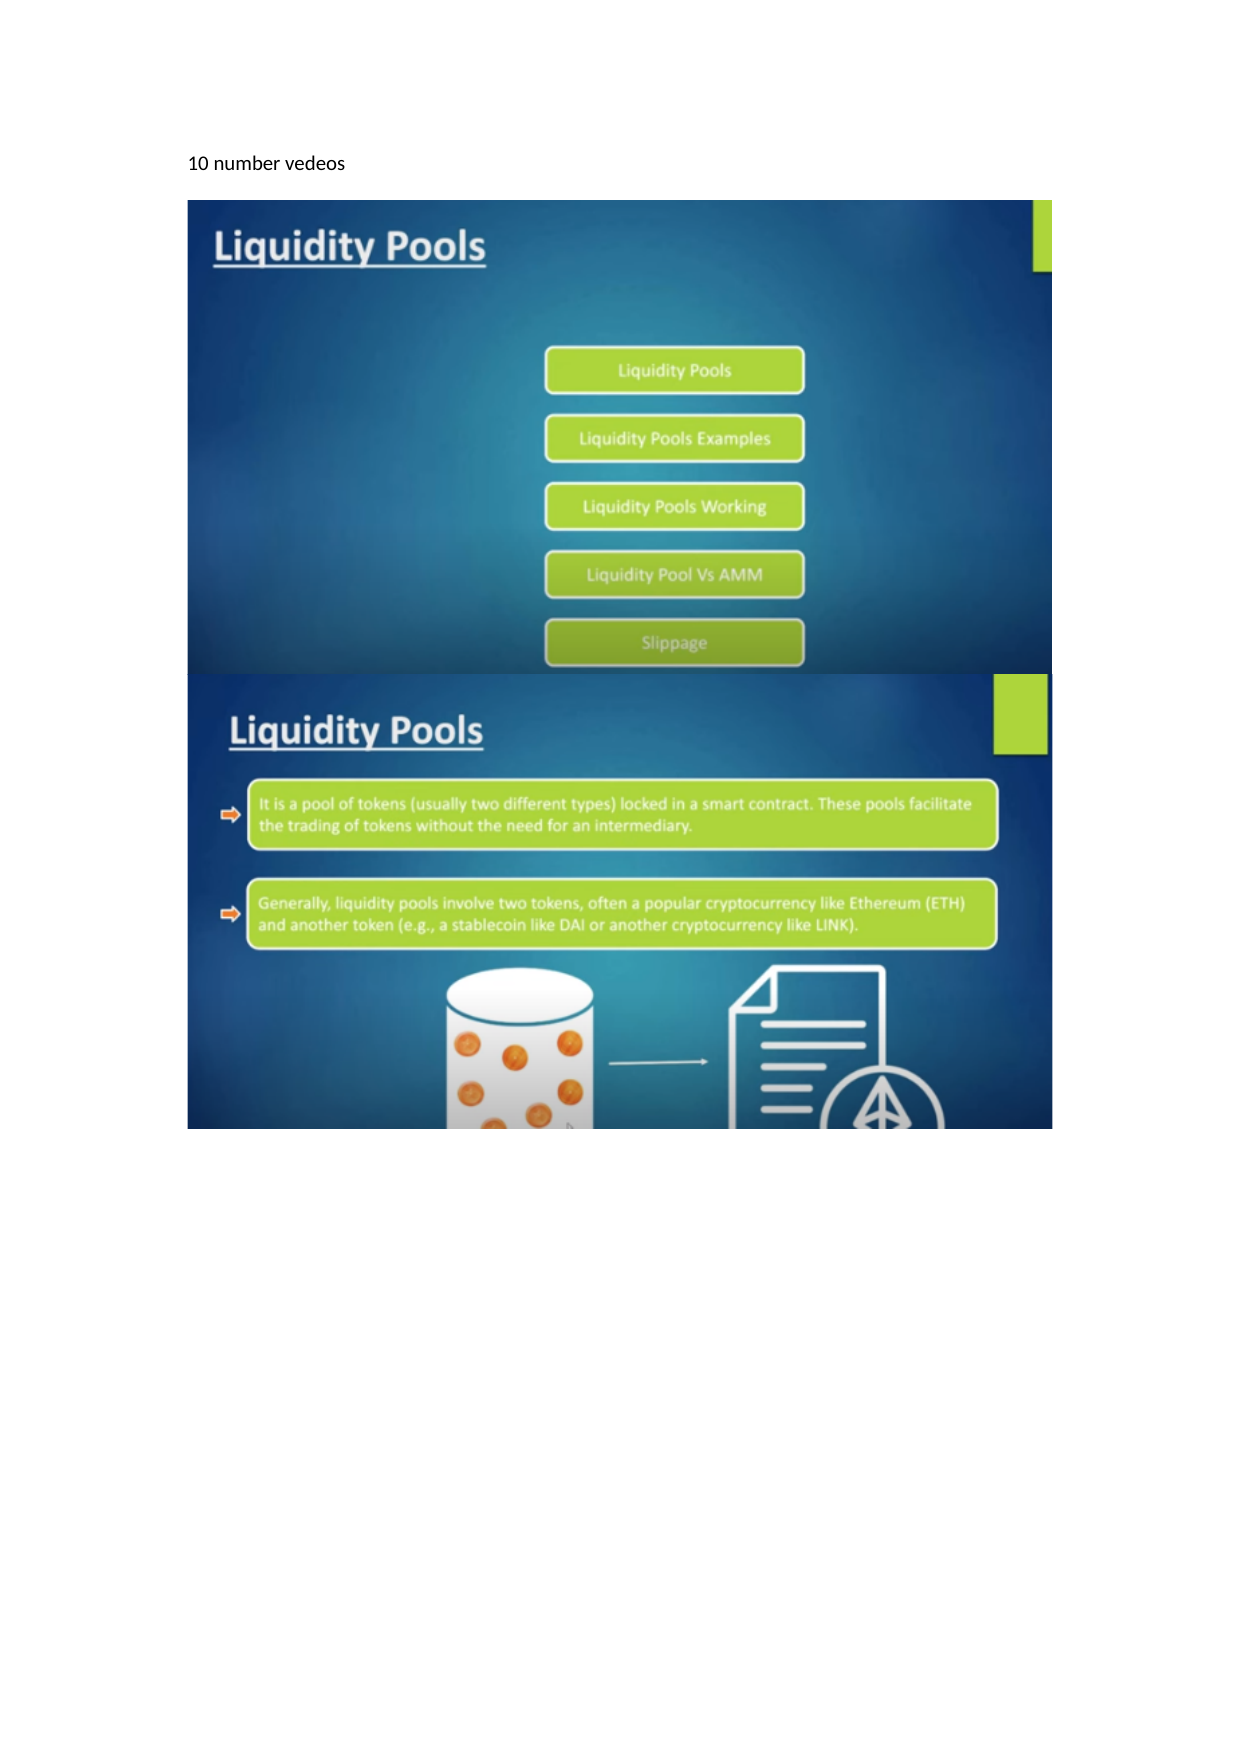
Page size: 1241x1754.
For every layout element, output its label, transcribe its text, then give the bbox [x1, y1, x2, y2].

picture [187, 200, 1053, 1129]
text 10 number vedeos [187, 150, 1053, 201]
